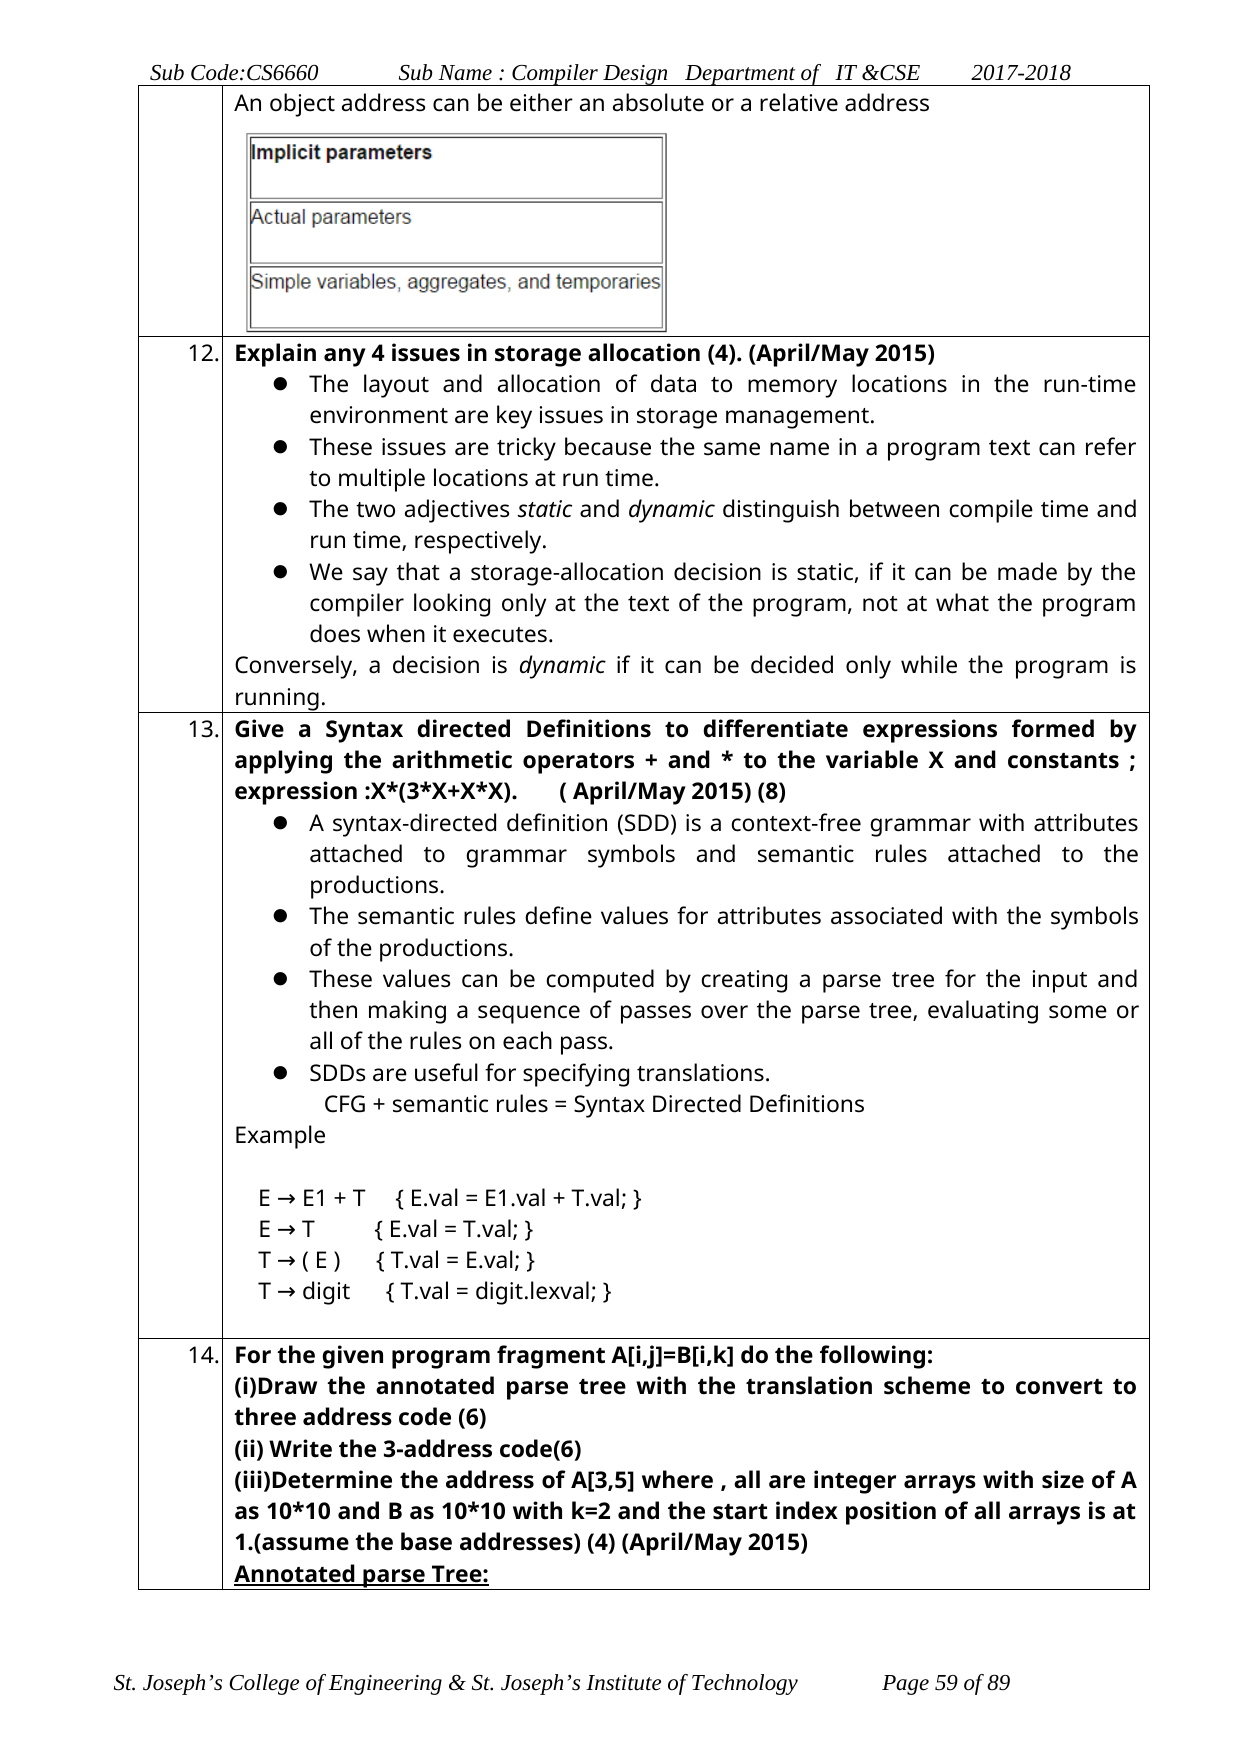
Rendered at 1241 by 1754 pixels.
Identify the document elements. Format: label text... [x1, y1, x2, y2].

table_cell [139, 86, 222, 336]
table_cell [139, 713, 222, 1338]
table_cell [223, 86, 1149, 336]
picture [234, 117, 673, 336]
table_cell Give a Syntax directed Definitions to differentiate expressions formed by applying the arithmetic operators + and * to the variable X and constants ; expression :X*(3*X+X*X). ( April/May 2015) (8) A syntax-directed definition (SDD) is a context-free grammar with attributes attached to grammar symbols and semantic rules attached to the productions. The semantic rules define values for attributes associated with the symbols of the productions. These values can be computed by creating a parse tree for the input and then making a sequence of passes over the parse tree, evaluating some or all of the rules on each pass. SDDs are useful for specifying translations. CFG + semantic rules = Syntax Directed Definitions Example E → E1 + T { E.val = E1.val + T.val; } E → T { E.val = T.val; } T → ( E ) { T.val = E.val; } T → digit { T.val = digit.lexval; } [223, 713, 1149, 1338]
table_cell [223, 1339, 1149, 1589]
table_cell [139, 1339, 222, 1589]
table_cell Explain any 4 issues in storage allocation (4). (April/May 2015) The layout and allocation of data to memory locations in the run-time environment are key issues in storage management. These issues are tricky because the same name in a program text can refer to multiple locations at run time. The two adjectives static and dynamic distinguish between compile time and run time, respectively. We say that a storage-allocation decision is static, if it can be made by the compiler looking only at the text of the program, not at what the program does when it executes. Conversely, a decision is dynamic if it can be decided only while the program is running. [223, 337, 1149, 712]
table_cell [139, 337, 222, 712]
